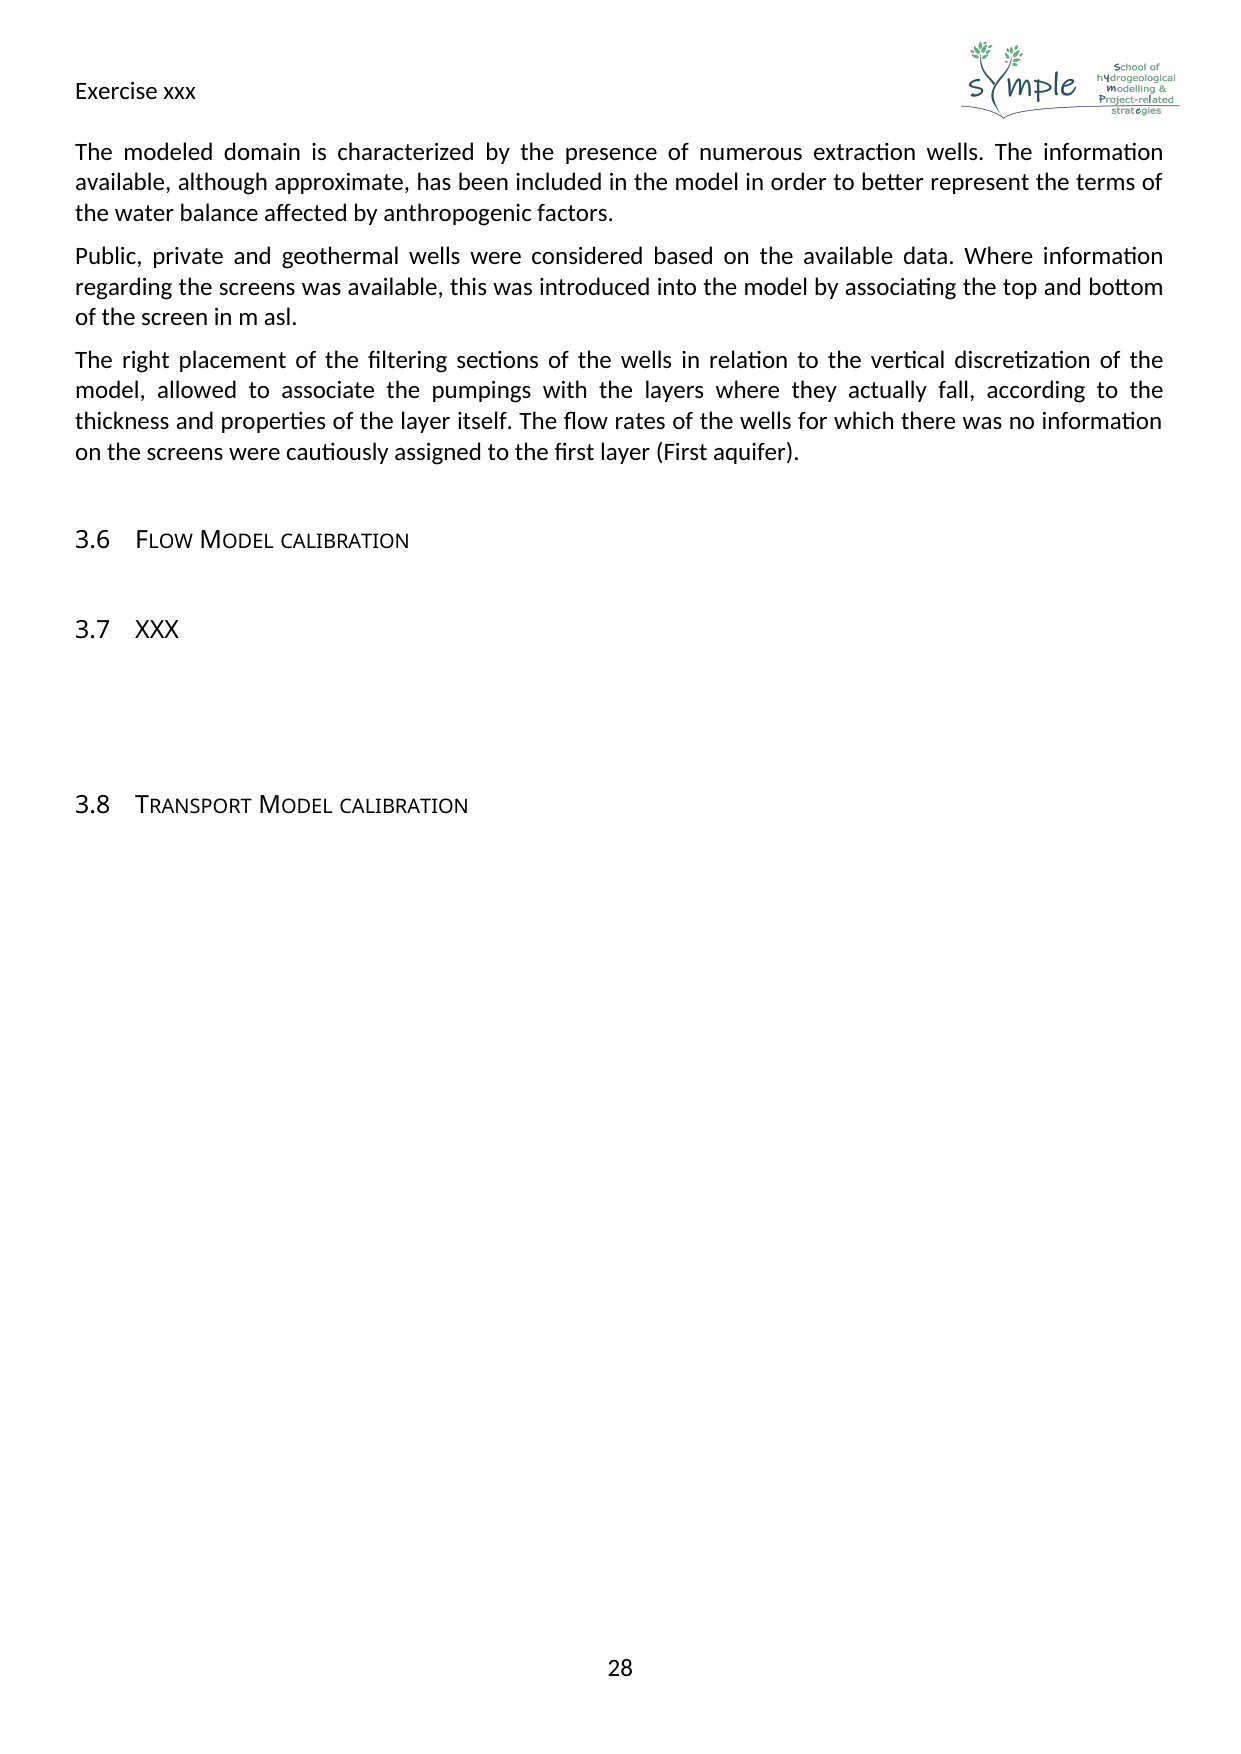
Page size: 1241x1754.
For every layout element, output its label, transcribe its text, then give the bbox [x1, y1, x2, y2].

text The modeled domain is characterized by the presence of numerous extraction wells. The information available, although approximate, has been included in the model in order to better represent the terms of the water balance affected by anthropogenic factors. [75, 136, 1165, 228]
subtitle Flow Model calibration [75, 522, 1165, 556]
subtitle Transport Model calibration [75, 787, 1165, 821]
text The right placement of the filtering sections of the wells in relation to the vertical discretization of the model, allowed to associate the pumpings with the layers where they actually fall, according to the thickness and properties of the layer itself. The flow rates of the wells for which there was no information on the screens were cautiously assigned to the first layer (First aquifer). [75, 344, 1165, 466]
subtitle XXX [75, 611, 1165, 645]
text Public, private and geothermal wells were considered based on the available data. Where information regarding the screens was available, this was introduced into the model by associating the top and bottom of the screen in m asl. [75, 240, 1165, 332]
picture [961, 42, 1180, 119]
